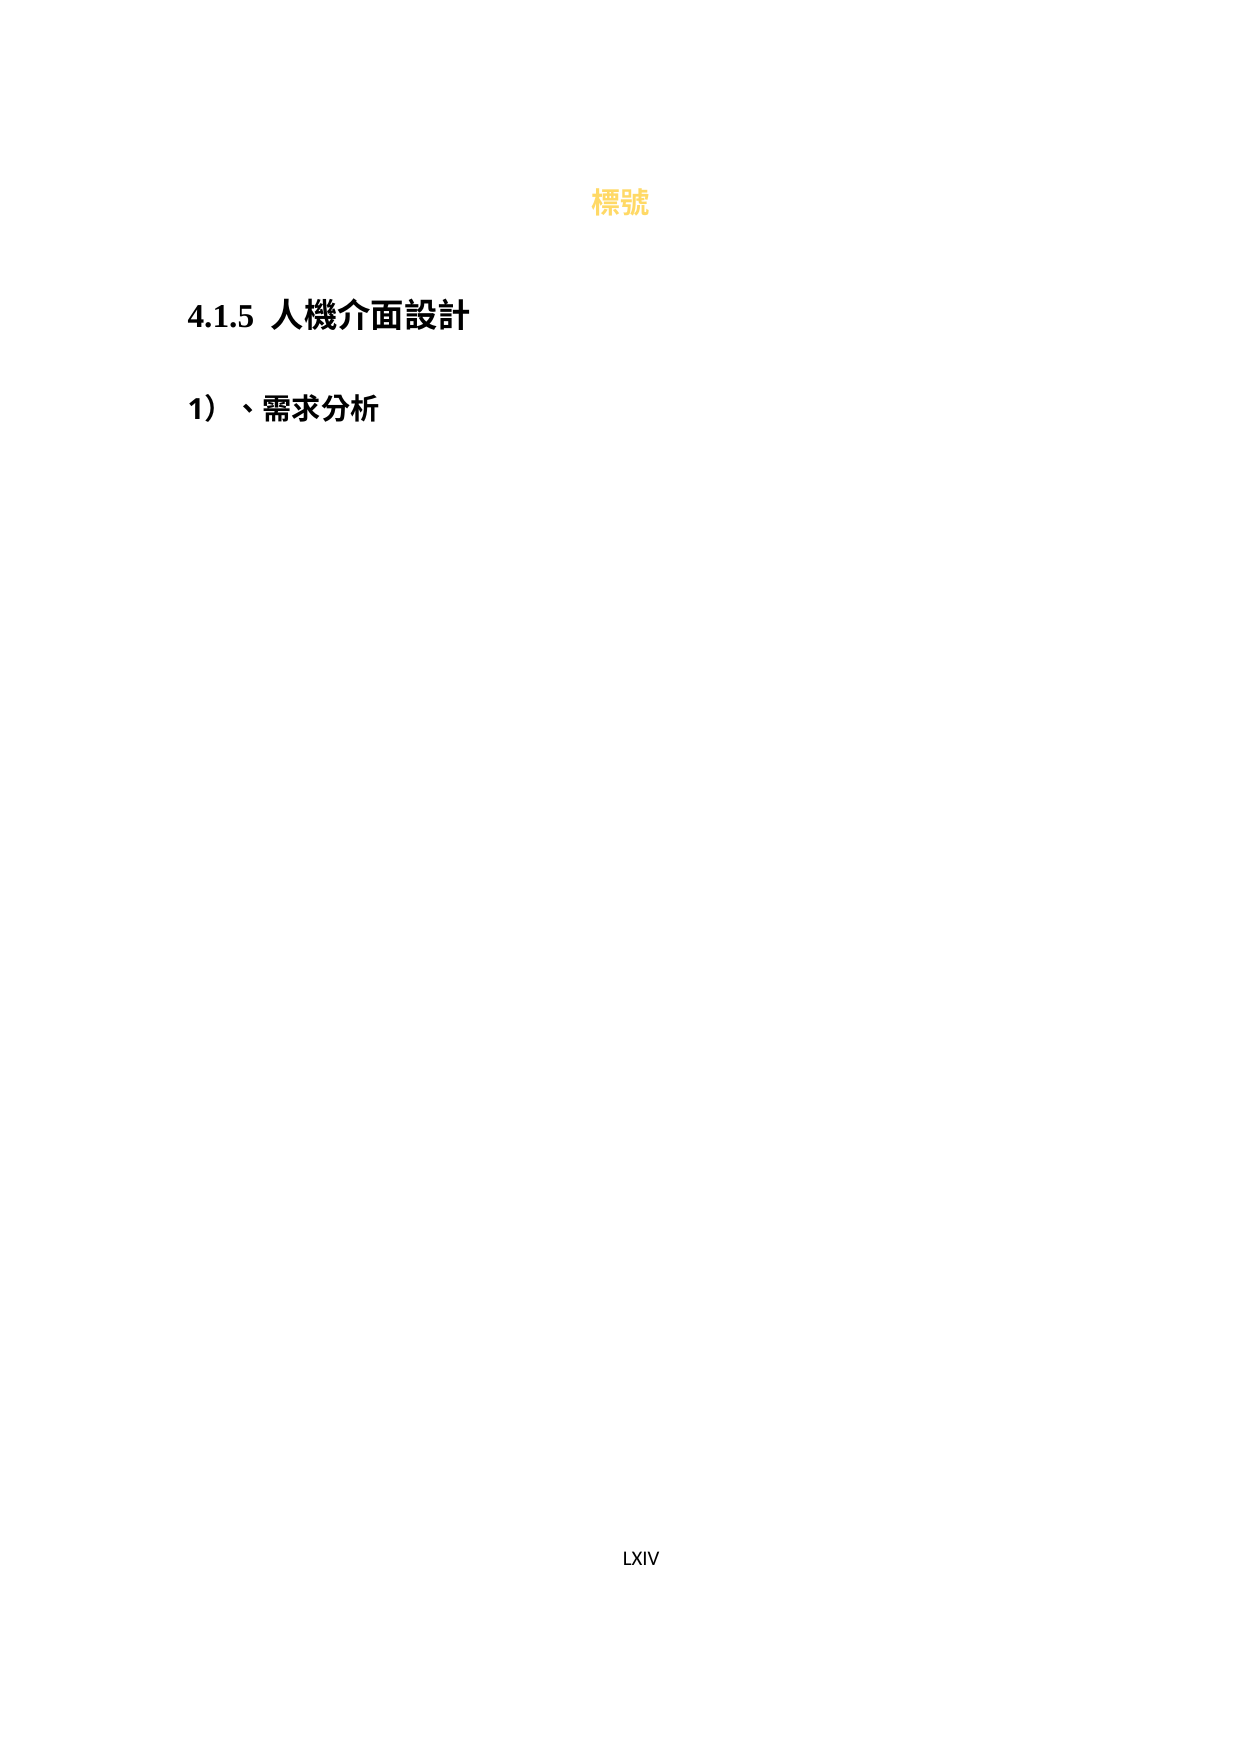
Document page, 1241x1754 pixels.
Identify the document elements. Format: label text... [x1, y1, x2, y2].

subtitle 人機介面設計 [187, 276, 1053, 351]
text 標號 [187, 163, 1053, 238]
text 1）、需求分析 [187, 369, 1053, 444]
